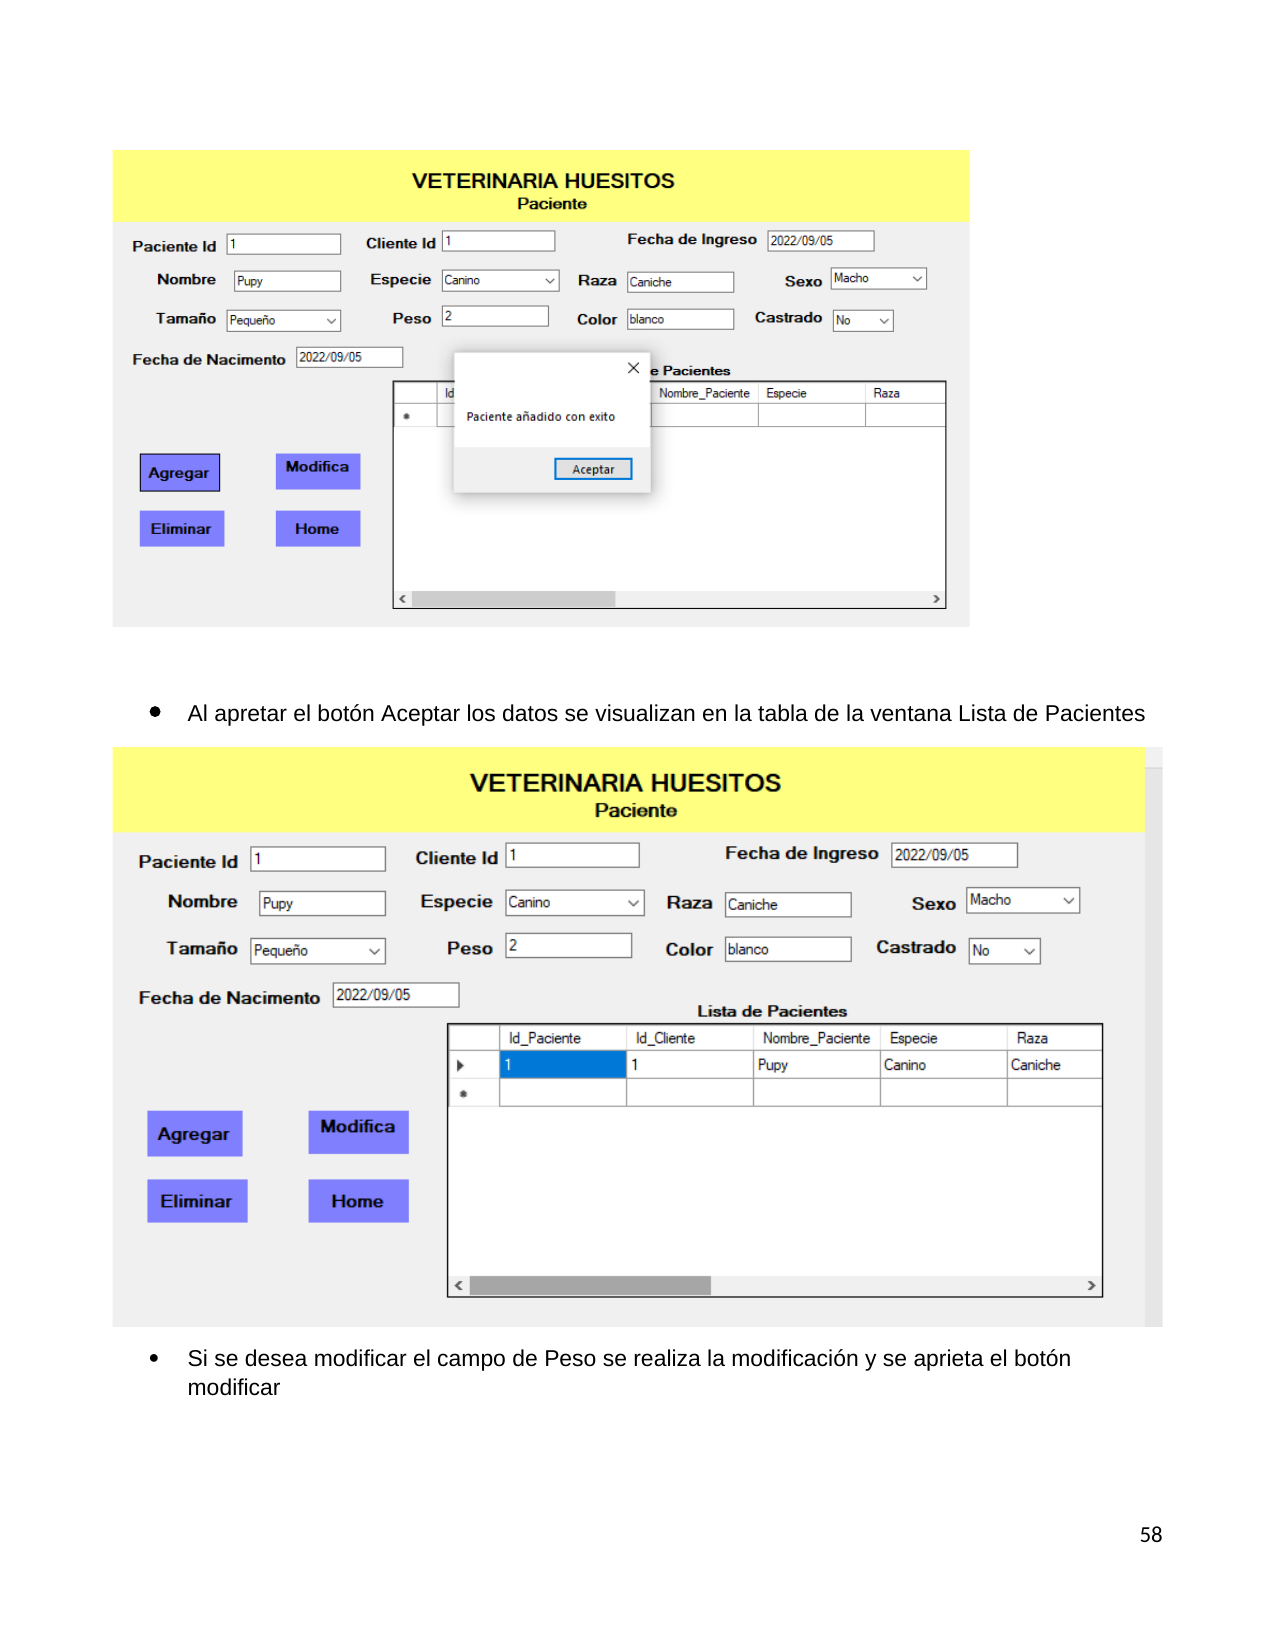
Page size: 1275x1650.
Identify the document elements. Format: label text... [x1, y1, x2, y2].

picture [112, 150, 970, 627]
list Al apretar el botón Aceptar los datos se visualizan en la tabla de la ventana Lista de Pacientes [150, 700, 1162, 728]
picture [112, 747, 1163, 1327]
list Si se desea modificar el campo de Peso se realiza la modificación y se aprieta el botón modificar [150, 1345, 1162, 1400]
